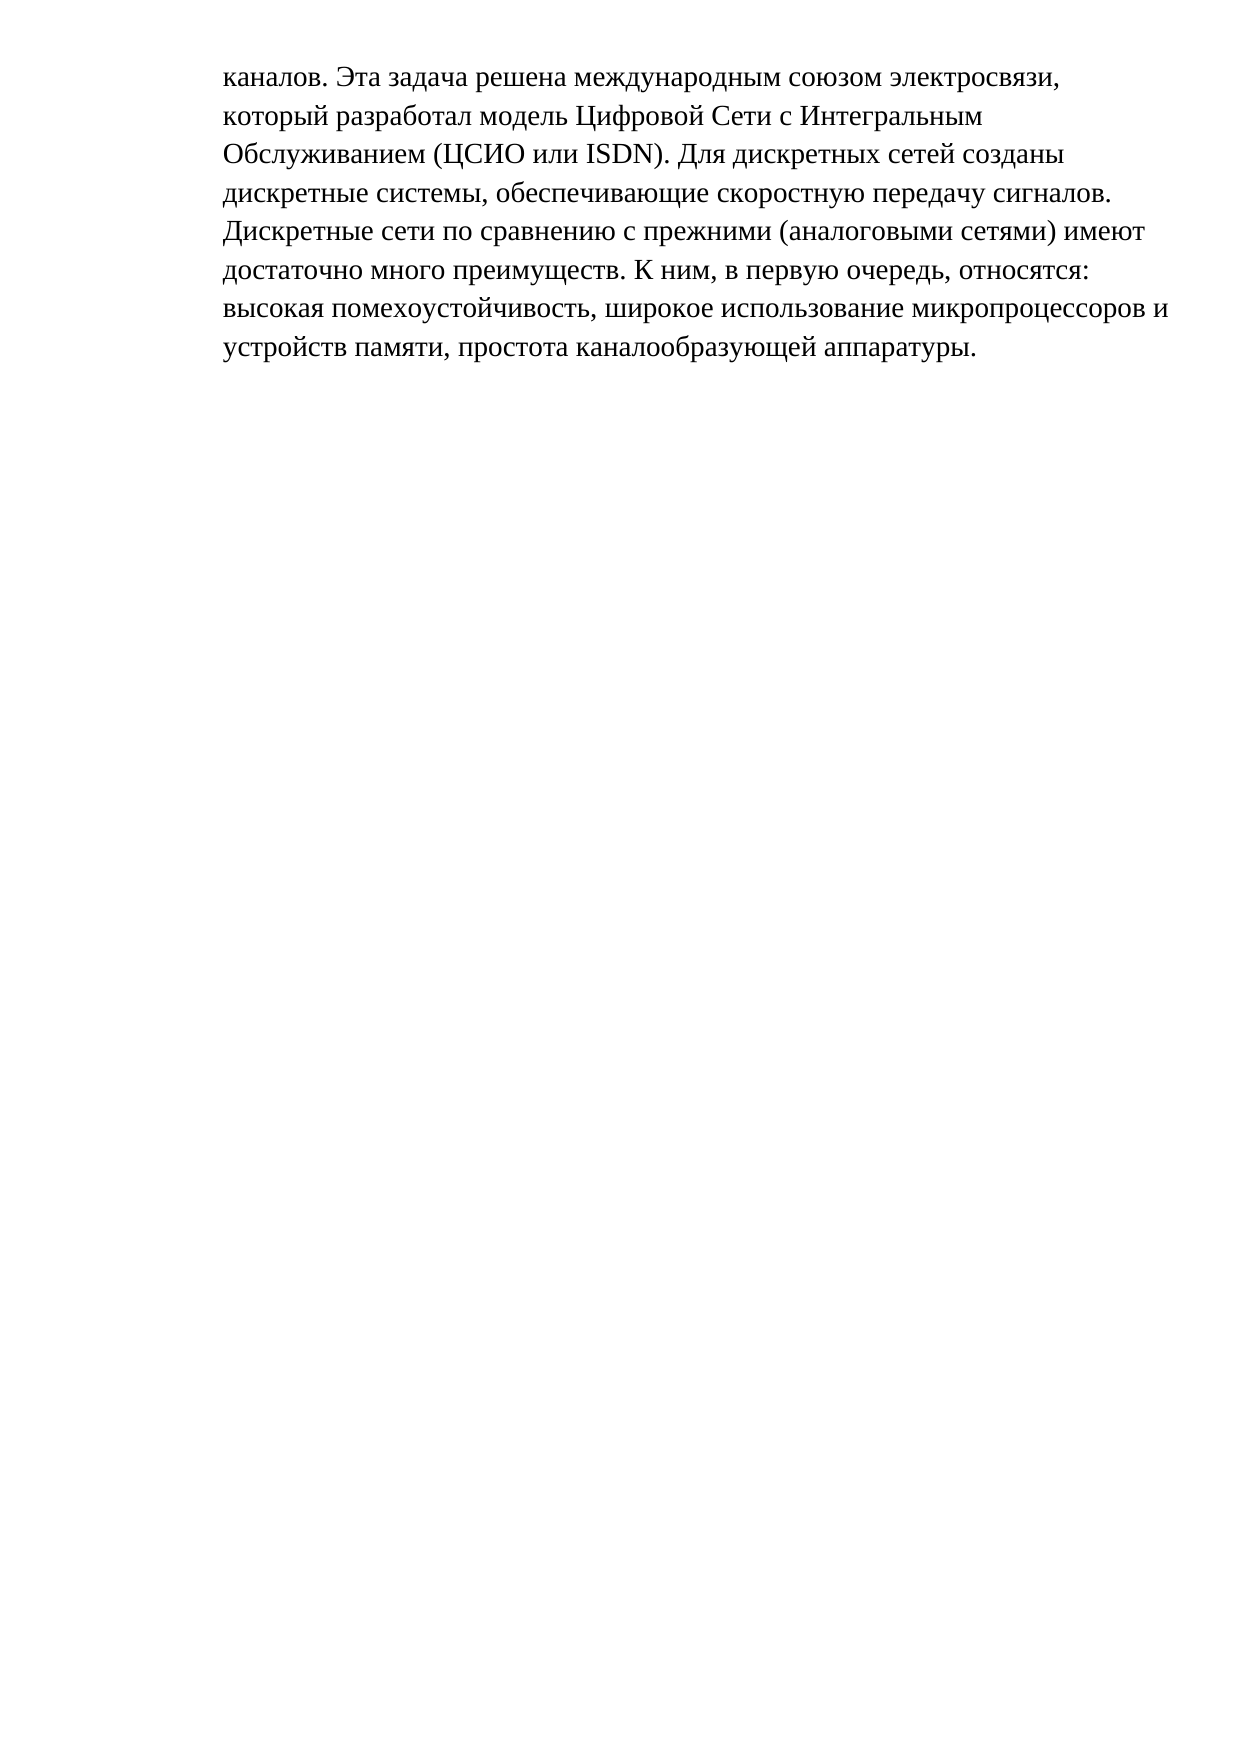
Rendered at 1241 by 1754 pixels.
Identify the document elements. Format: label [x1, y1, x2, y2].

list [223, 59, 1169, 362]
